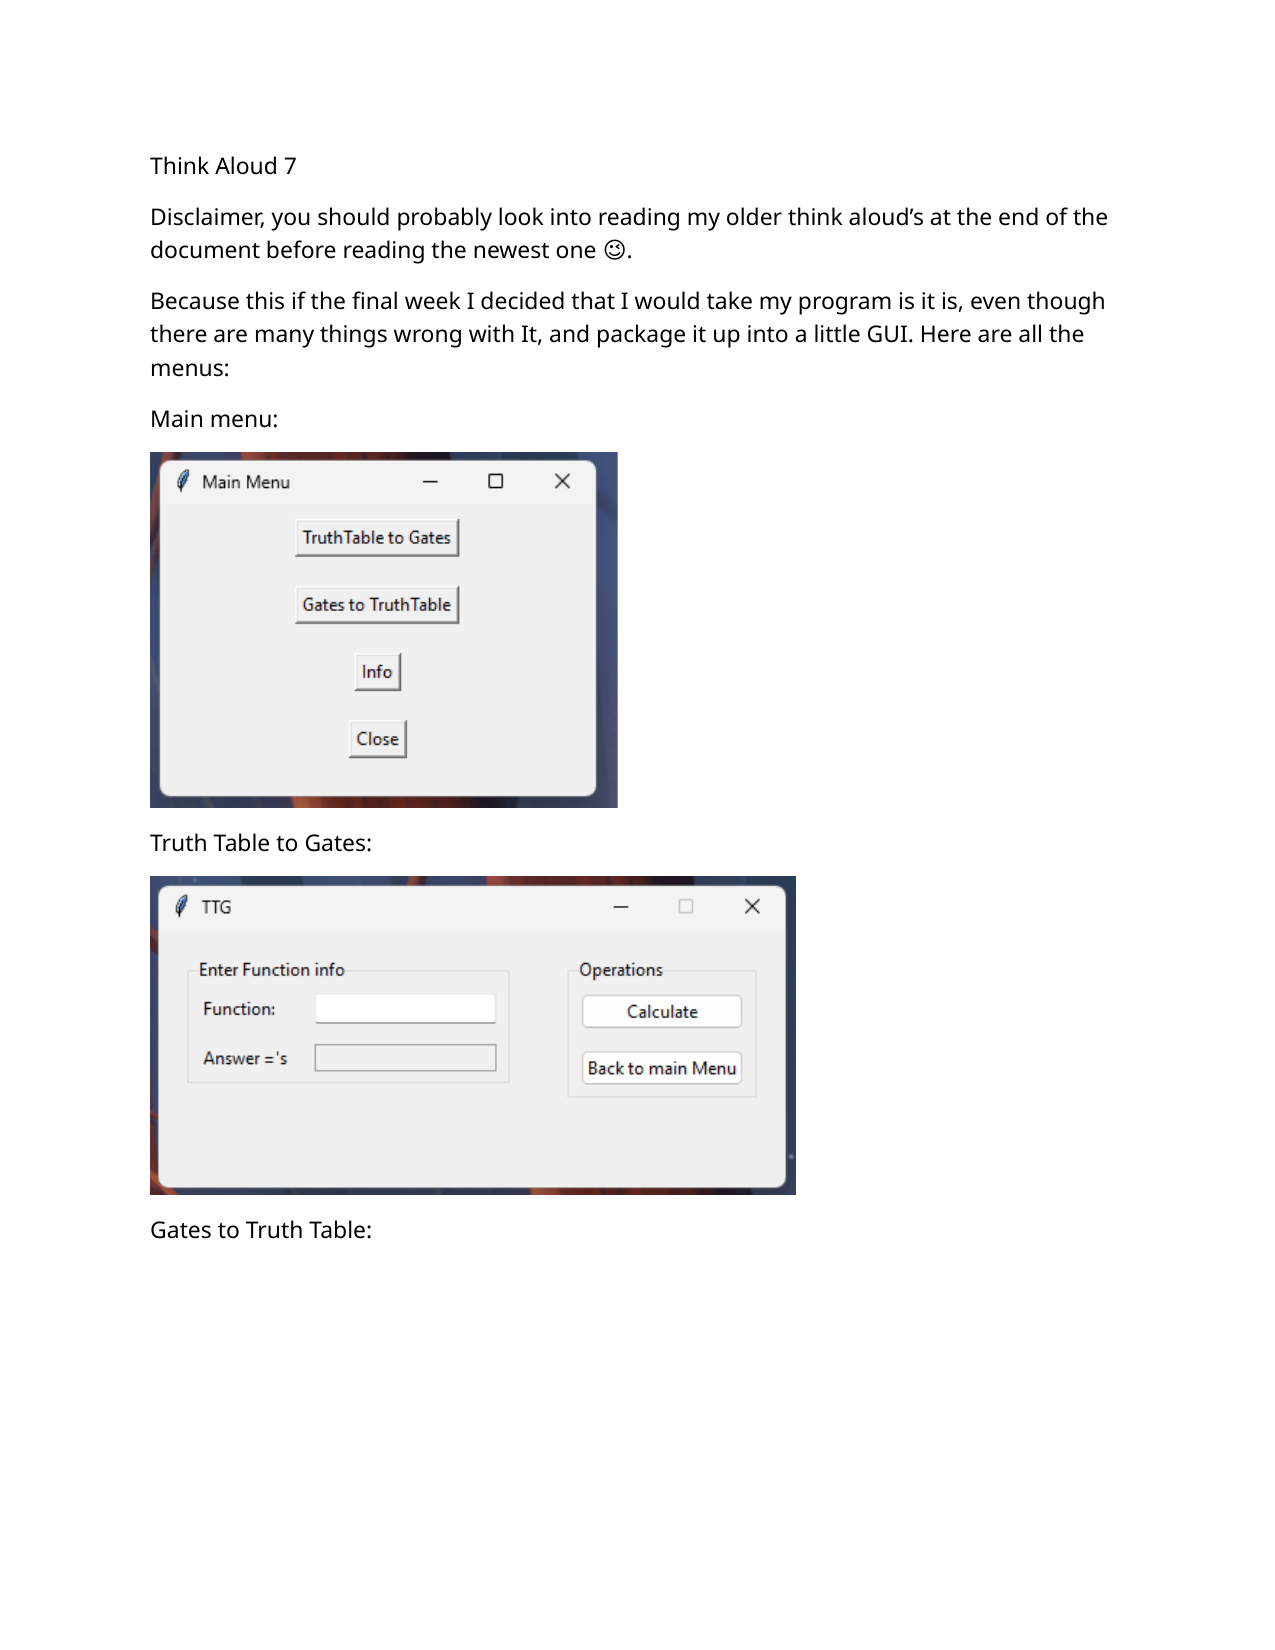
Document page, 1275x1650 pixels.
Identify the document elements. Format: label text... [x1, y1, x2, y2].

text Because this if the final week I decided that I would take my program is it is, even though there are many things wrong with It, and package it up into a little GUI. Here are all the menus: [150, 284, 1125, 383]
text Truth Table to Gates: [150, 826, 1125, 858]
picture [150, 452, 618, 808]
text Disclaimer, you should probably look into reading my older think aloud’s at the end of the document before reading the newest one 😉. [150, 200, 1125, 265]
picture [150, 876, 796, 1195]
text Think Aloud 7 [150, 150, 1125, 181]
text Main menu: [150, 402, 1125, 434]
text Gates to Truth Table: [150, 1214, 1125, 1245]
